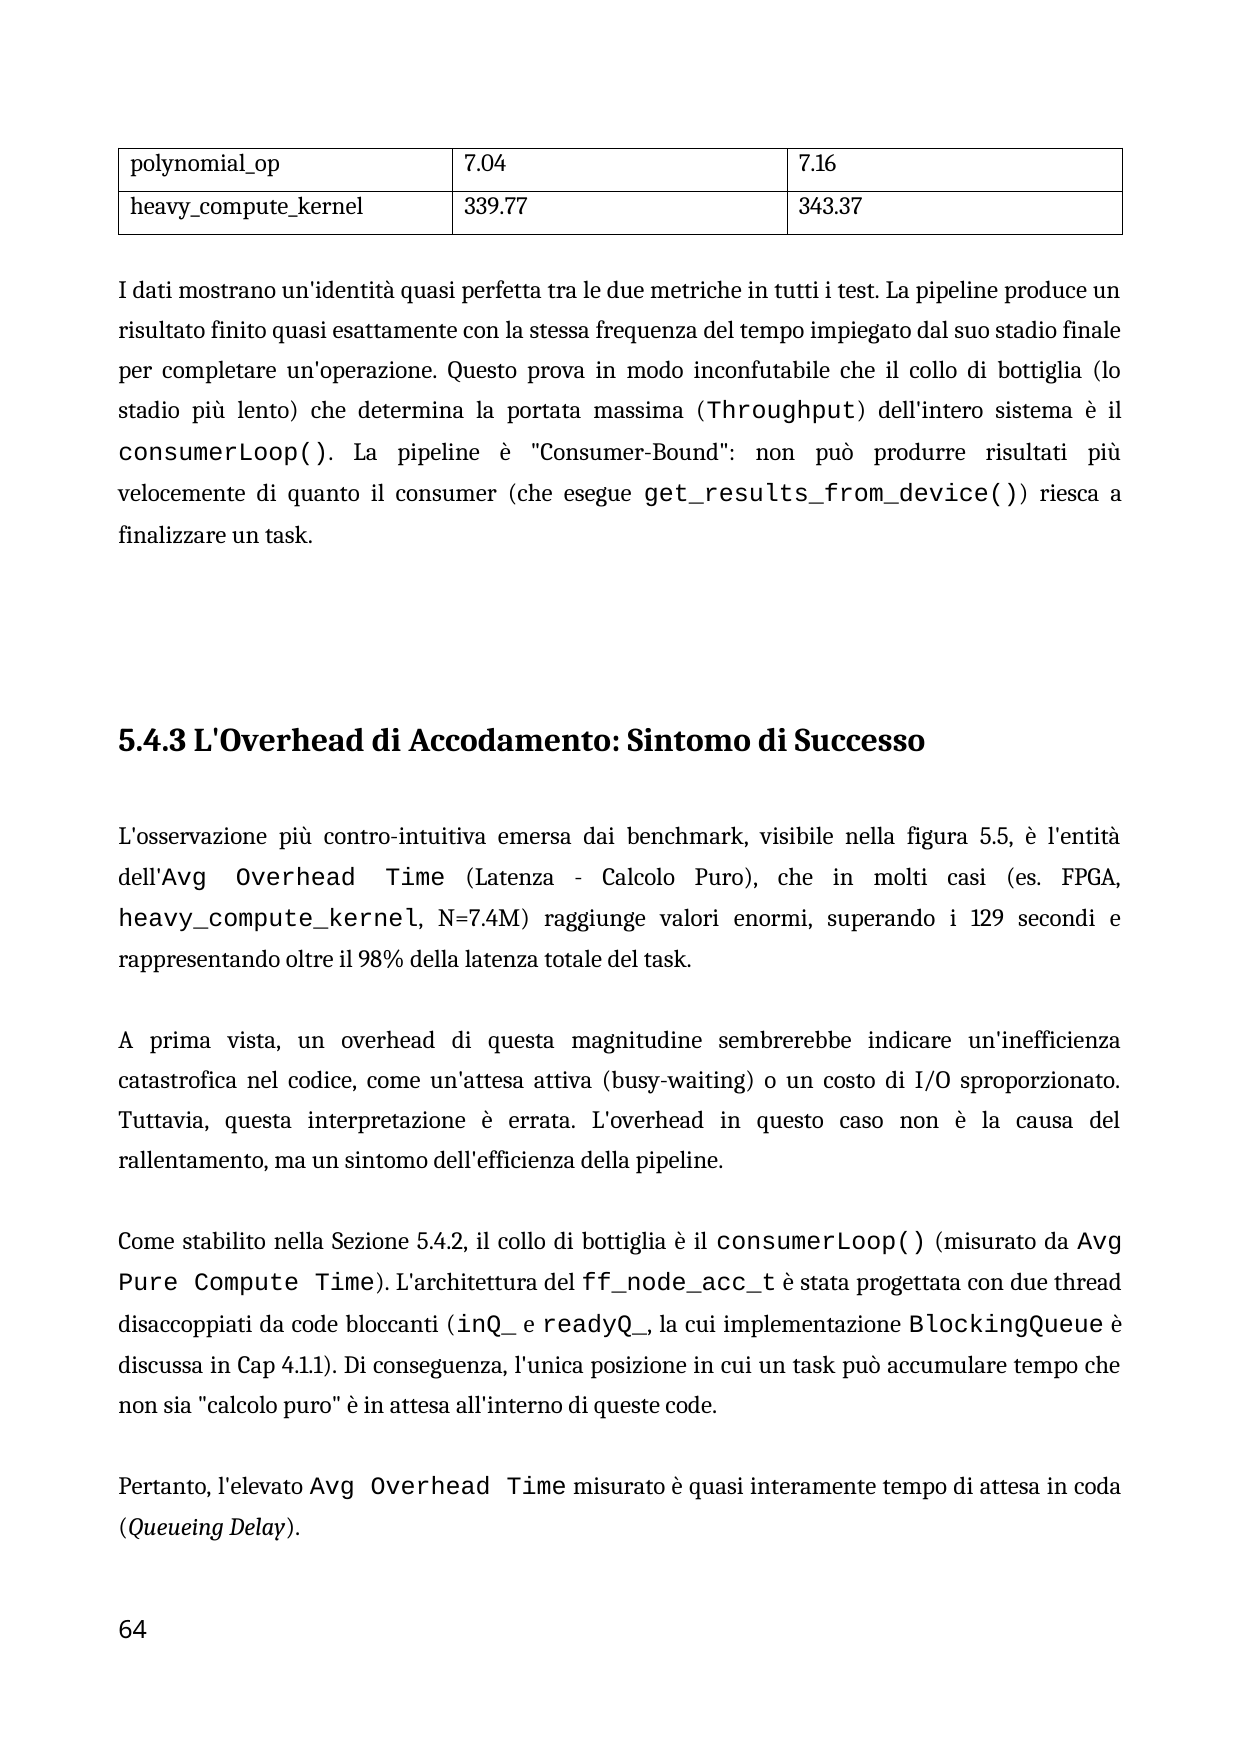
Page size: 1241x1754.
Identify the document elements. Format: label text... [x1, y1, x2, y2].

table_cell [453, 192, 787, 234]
text Come stabilito nella Sezione 5.4.2, il collo di bottiglia è il consumerLoop() (misurato da Avg Pure Compute Time). L'architettura del ff_node_acc_t è stata progettata con due thread disaccoppiati da code bloccanti (inQ_ e readyQ_, la cui implementazione BlockingQueue è discussa in Cap 4.1.1). Di conseguenza, l'unica posizione in cui un task può accumulare tempo che non sia "calcolo puro" è in attesa all'interno di queste code. [118, 1227, 1122, 1420]
text A prima vista, un overhead di questa magnitudine sembrerebbe indicare un'inefficienza catastrofica nel codice, come un'attesa attiva (busy-waiting) o un costo di I/O sproporzionato. Tuttavia, questa interpretazione è errata. L'overhead in questo caso non è la causa del rallentamento, ma un sintomo dell'efficienza della pipeline. [118, 1026, 1122, 1175]
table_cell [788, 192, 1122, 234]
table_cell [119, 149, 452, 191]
text I dati mostrano un'identità quasi perfetta tra le due metriche in tutti i test. La pipeline produce un risultato finito quasi esattamente con la stessa frequenza del tempo impiegato dal suo stadio finale per completare un'operazione. Questo prova in modo inconfutabile che il collo di bottiglia (lo stadio più lento) che determina la portata massima (Throughput) dell'intero sistema è il consumerLoop(). La pipeline è "Consumer-Bound": non può produrre risultati più velocemente di quanto il consumer (che esegue get_results_from_device()) riesca a finalizzare un task. [118, 276, 1122, 549]
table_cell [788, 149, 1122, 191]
text L'osservazione più contro-intuitiva emersa dai benchmark, visibile nella figura 5.5, è l'entità dell'Avg Overhead Time (Latenza - Calcolo Puro), che in molti casi (es. FPGA, heavy_compute_kernel, N=7.4M) raggiunge valori enormi, superando i 129 secondi e rappresentando oltre il 98% della latenza totale del task. [118, 822, 1122, 974]
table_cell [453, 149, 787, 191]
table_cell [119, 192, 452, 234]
text 5.4.3 L'Overhead di Accodamento: Sintomo di Successo [118, 722, 1122, 760]
text Pertanto, l'elevato Avg Overhead Time misurato è quasi interamente tempo di attesa in coda (Queueing Delay). [118, 1472, 1122, 1542]
